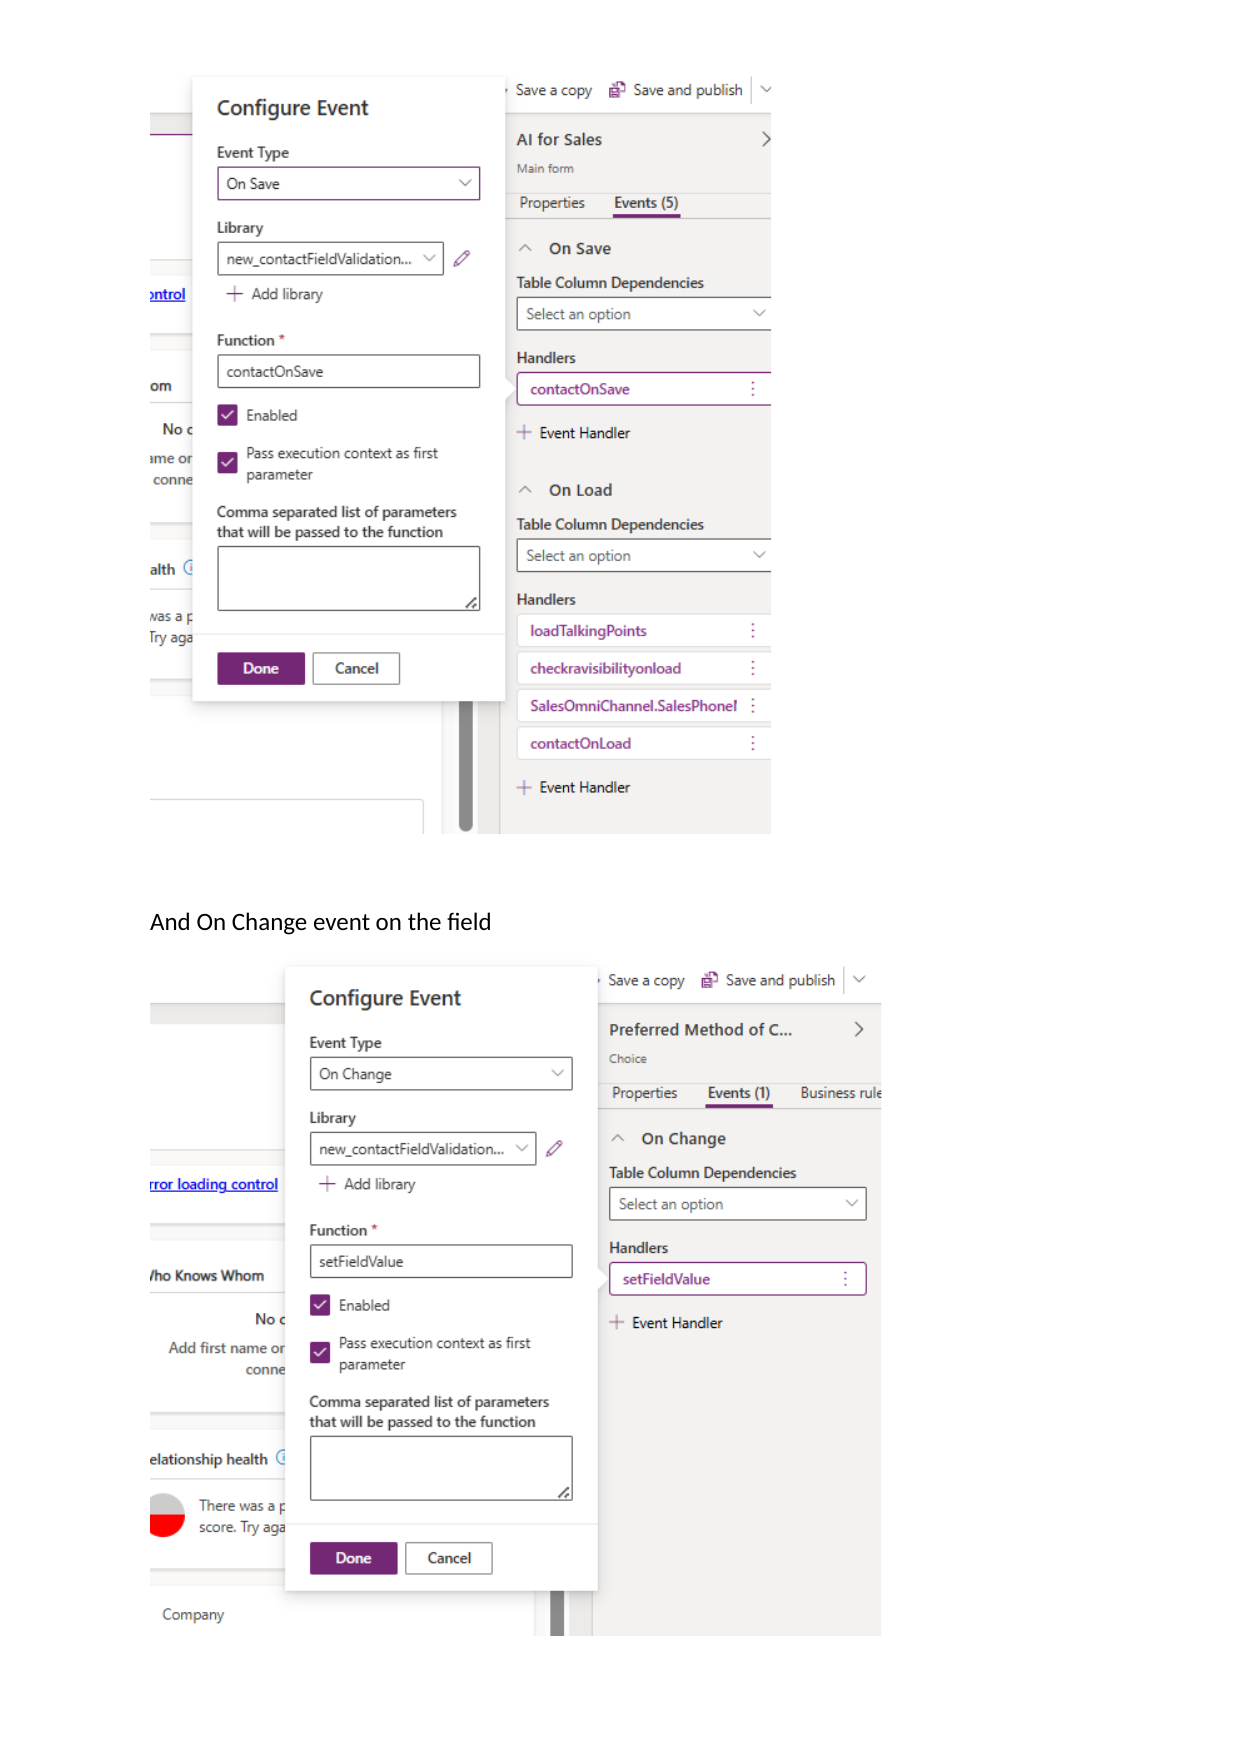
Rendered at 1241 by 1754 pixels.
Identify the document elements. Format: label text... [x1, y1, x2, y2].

picture [150, 958, 882, 1636]
picture [150, 75, 772, 834]
text And On Change event on the field [150, 906, 1090, 937]
